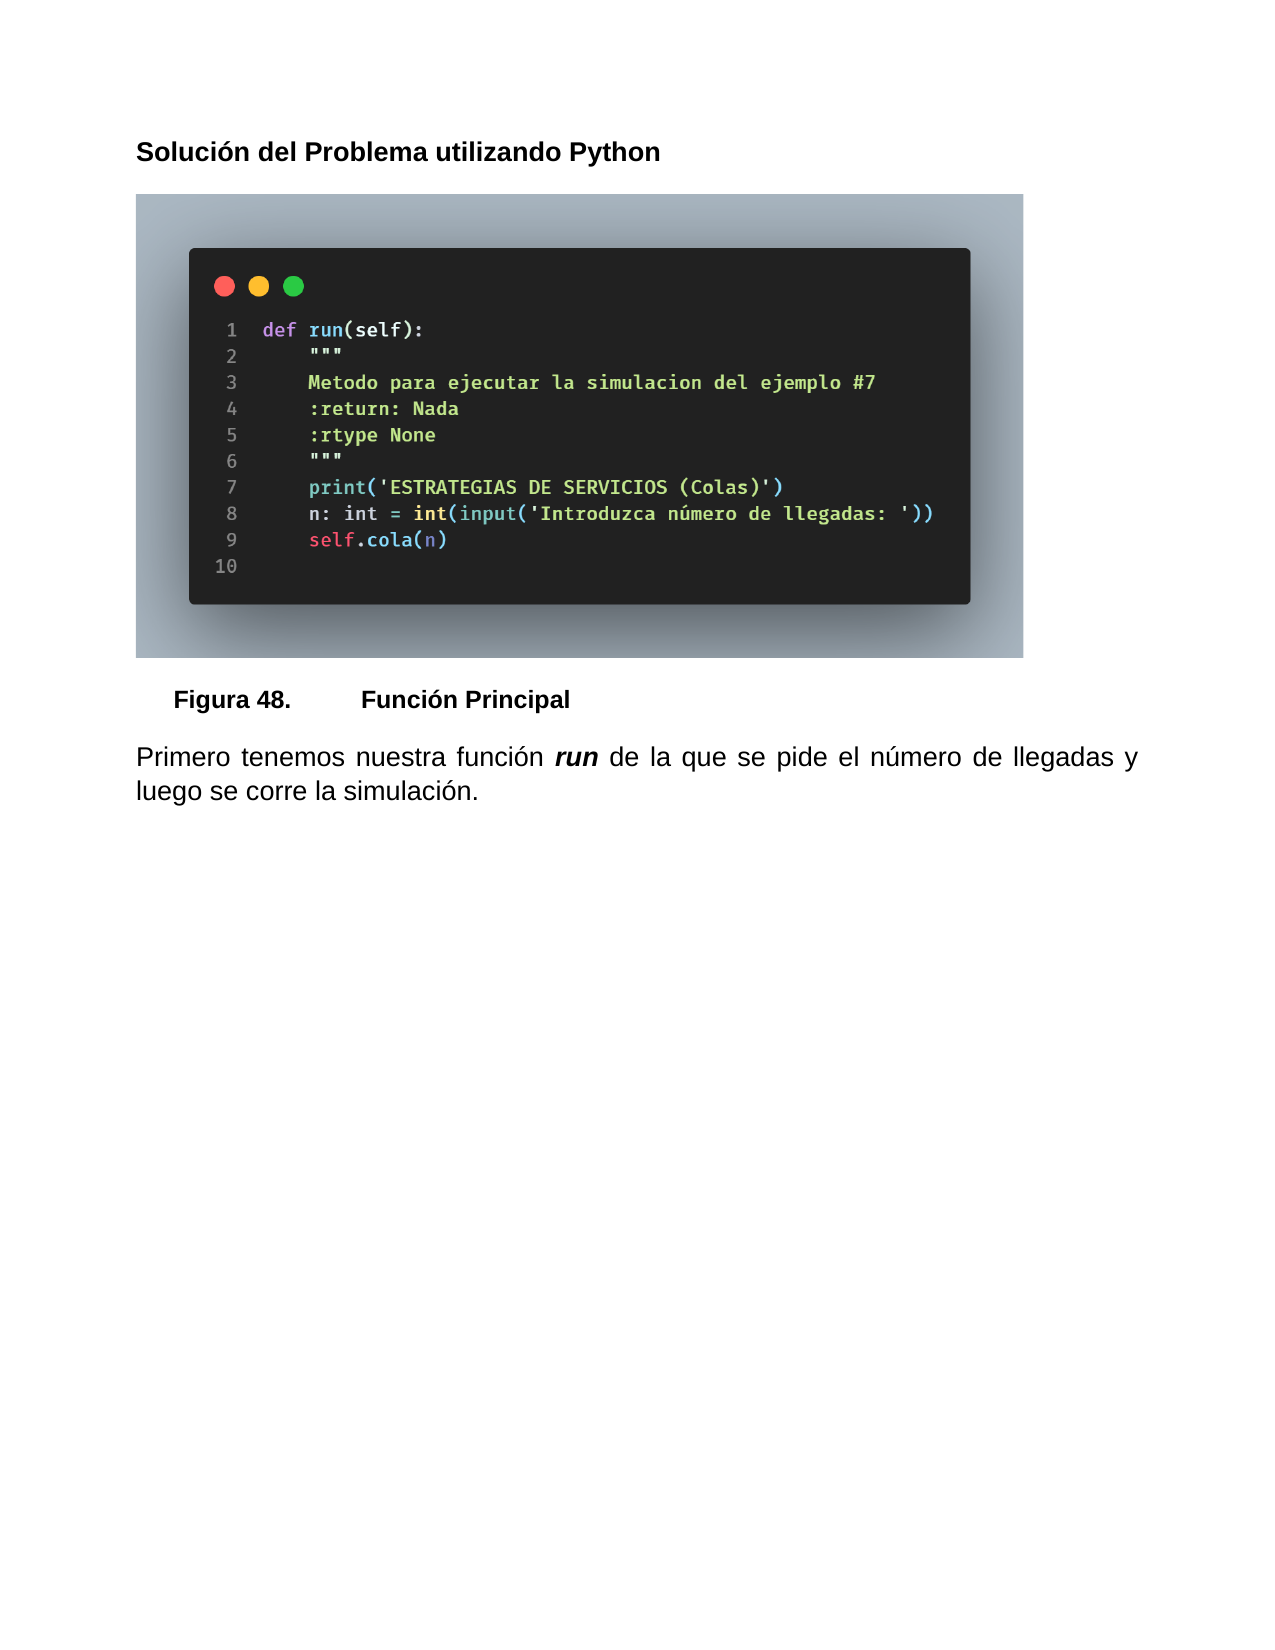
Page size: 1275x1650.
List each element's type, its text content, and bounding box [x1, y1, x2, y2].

subtitle Solución del Problema utilizando Python [136, 136, 1139, 167]
text Primero tenemos nuestra función run de la que se pide el número de llegadas y luego se corre la simulación. [136, 741, 1139, 806]
picture [135, 194, 1024, 658]
text Función Principal [173, 685, 1139, 714]
